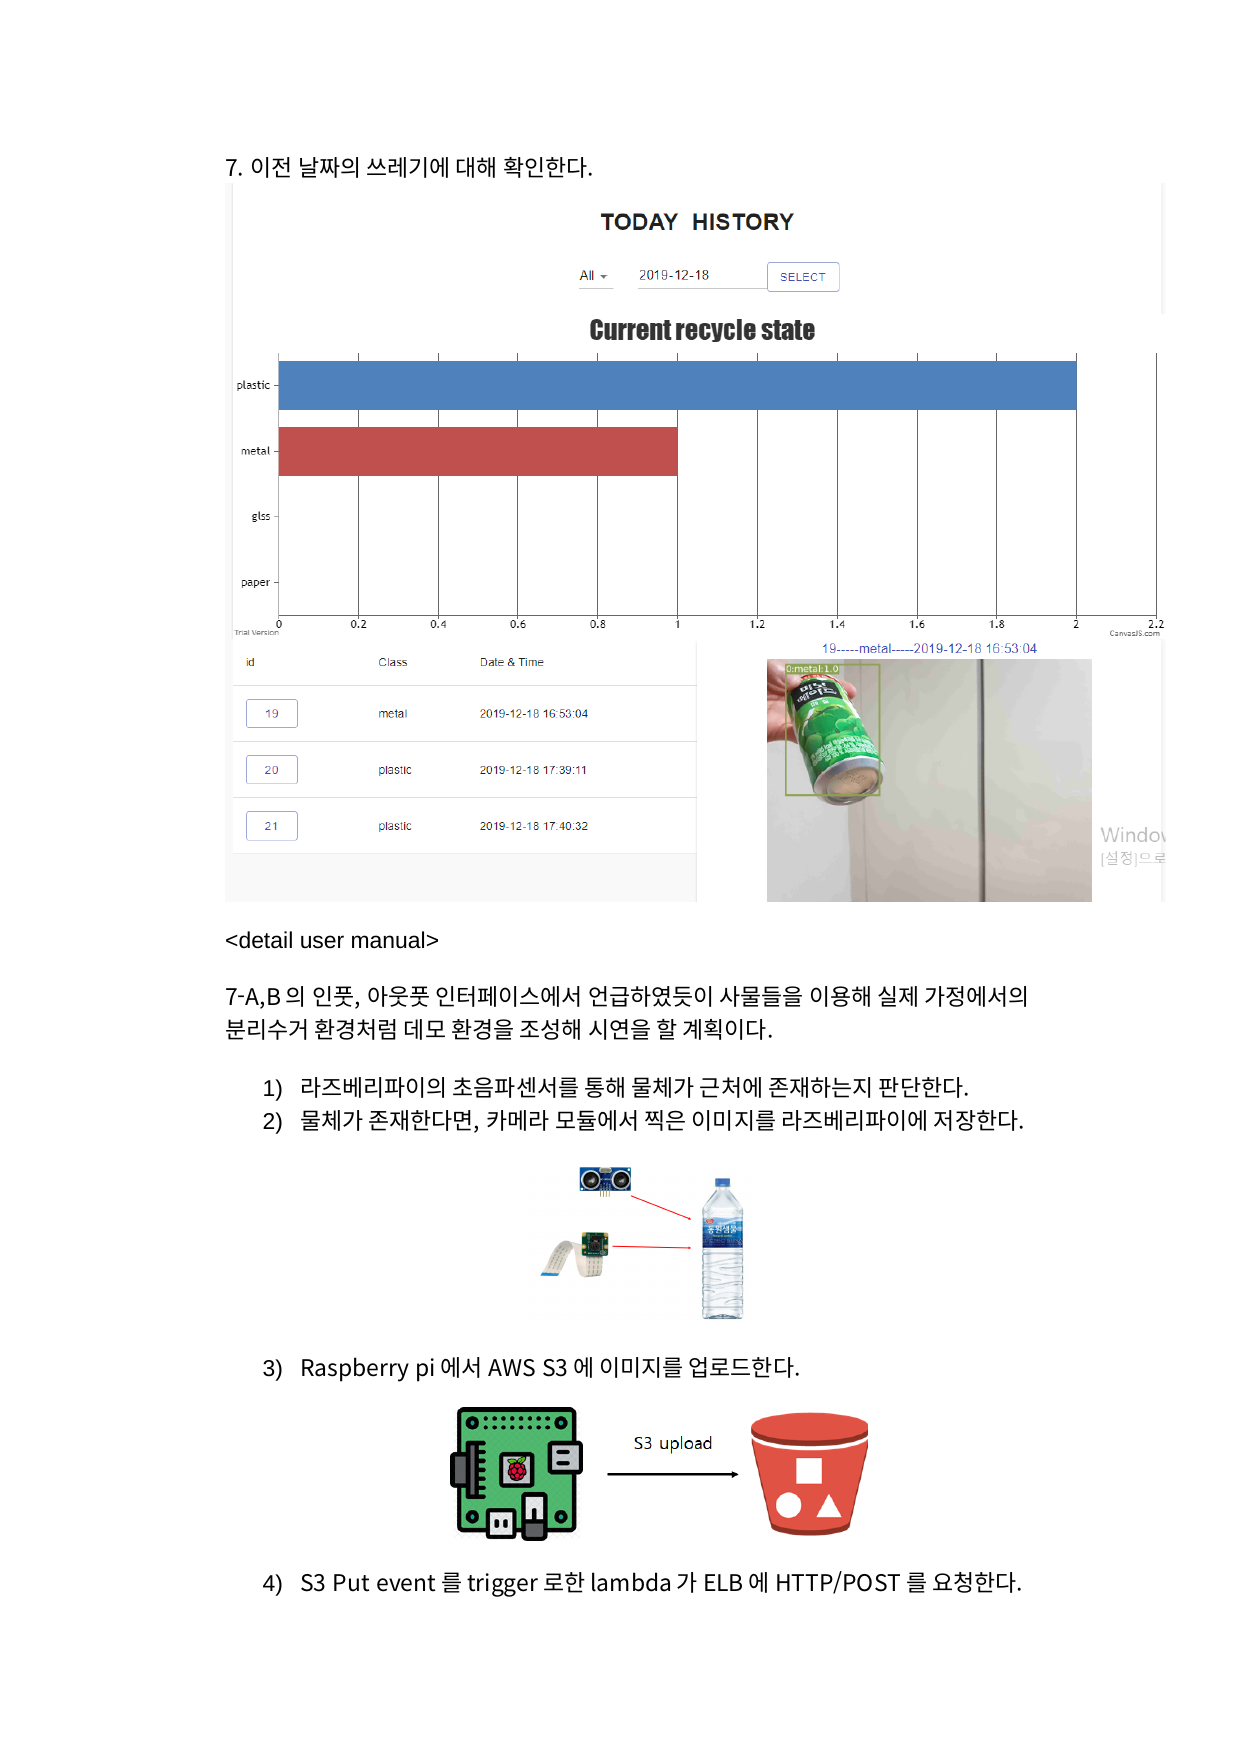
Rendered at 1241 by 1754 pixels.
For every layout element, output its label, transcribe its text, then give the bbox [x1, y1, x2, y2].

list S3 Put event를 trigger로한 lambda가 ELB에 HTTP/POST를 요청한다. [262, 1565, 1090, 1598]
list 물체가 존재한다면, 카메라 모듈에서 찍은 이미지를 라즈베리파이에 저장한다. [262, 1103, 1090, 1136]
picture [450, 1407, 868, 1541]
text 7. 이전 날짜의 쓰레기에 대해 확인한다. [225, 150, 1090, 183]
picture [225, 183, 1166, 902]
text <detail user manual> [225, 927, 1090, 953]
list Raspberry pi에서 AWS S3에 이미지를 업로드한다. [262, 1349, 1090, 1383]
picture [525, 1161, 759, 1325]
text 7-A,B의 인풋, 아웃풋 인터페이스에서 언급하였듯이 사물들을 이용해 실제 가정에서의 분리수거 환경처럼 데모 환경을 조성해 시연을 할 계획이다. [225, 978, 1090, 1045]
list 라즈베리파이의 초음파센서를 통해 물체가 근처에 존재하는지 판단한다. [262, 1070, 1090, 1103]
